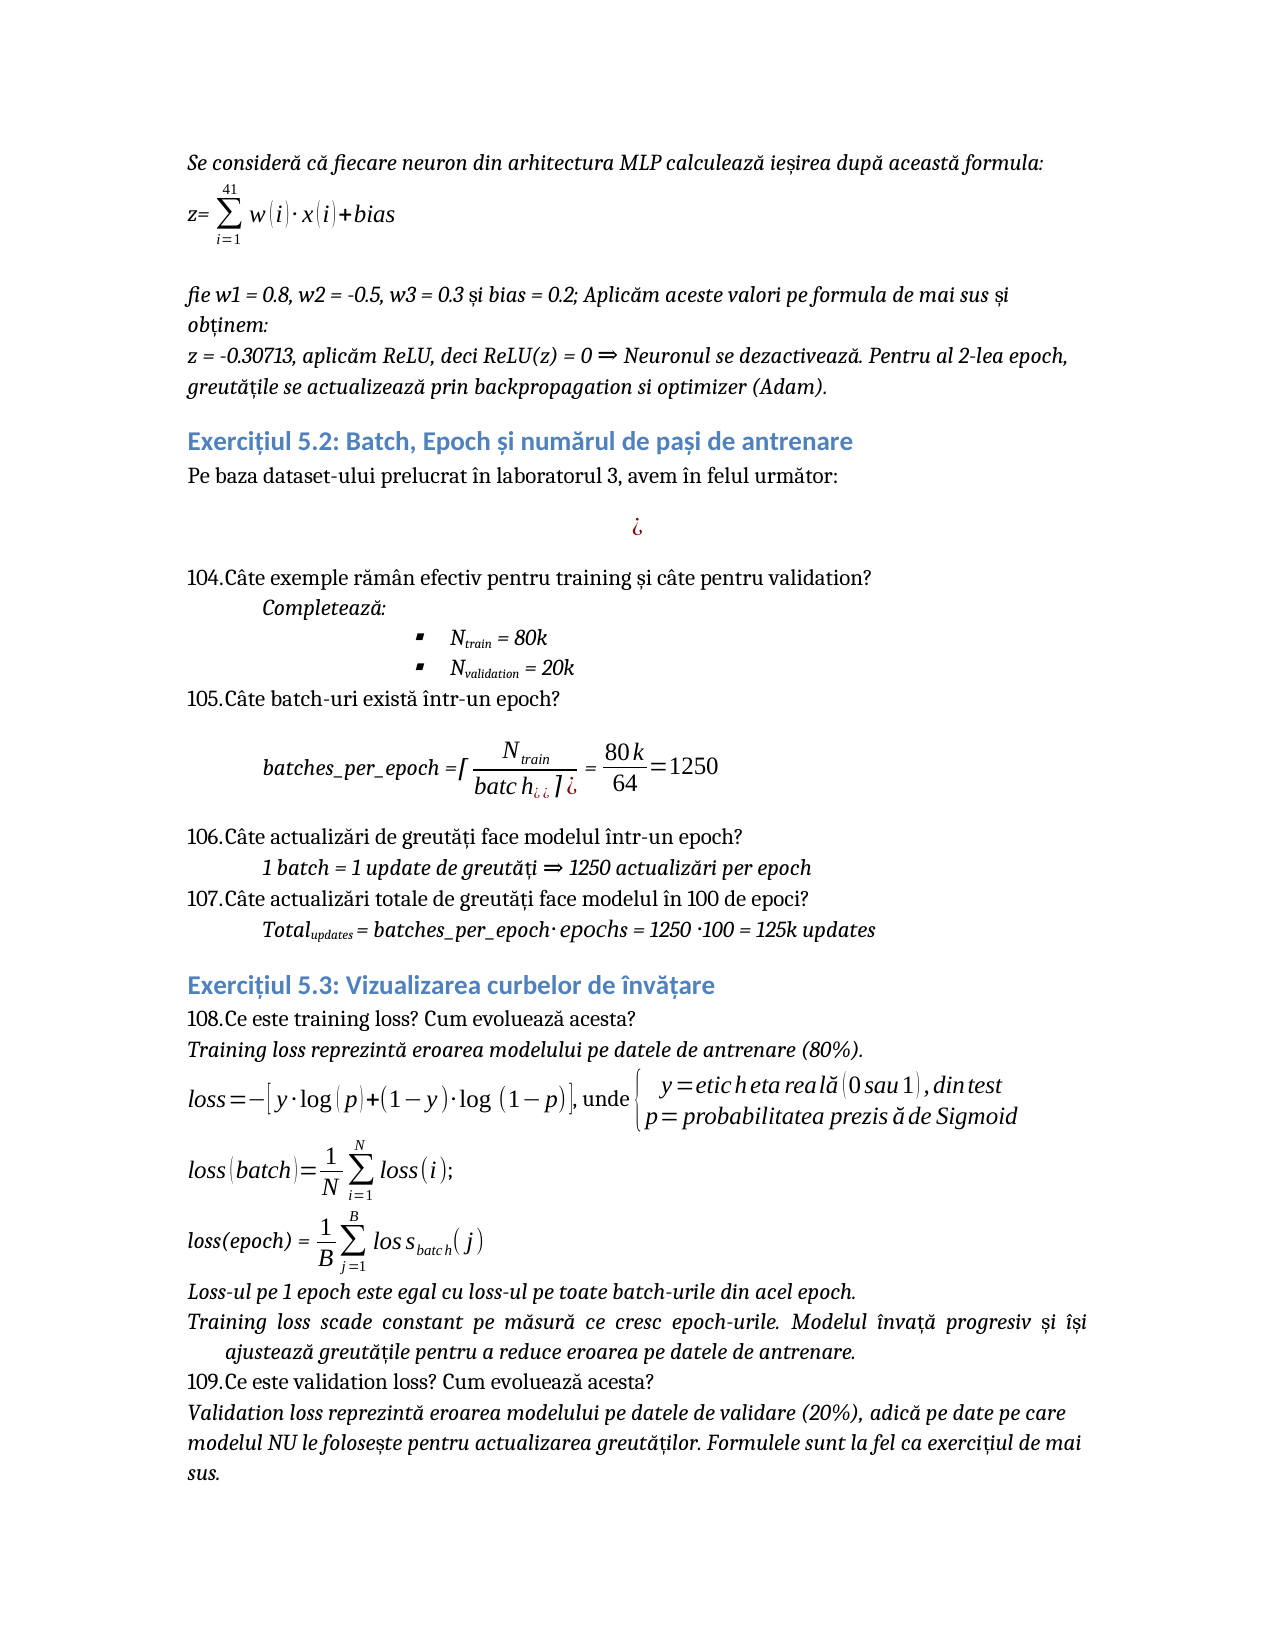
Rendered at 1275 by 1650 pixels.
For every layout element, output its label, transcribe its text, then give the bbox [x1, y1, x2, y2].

list Totalupdates = batches_per_epochs = 1250 100 = 125k updates [262, 916, 1087, 944]
list z= [187, 180, 1087, 247]
list Validation loss reprezintă eroarea modelului pe datele de validare (20%), adică pe date pe care modelul NU le folosește pentru actualizarea greutăților. Formulele sunt la fel ca exercițiul de mai sus. [187, 1399, 1087, 1486]
text batches_per_epoch = = [262, 736, 1087, 799]
list Se consideră că fiecare neuron din arhitectura MLP calculează ieșirea după această formula: [187, 150, 1087, 176]
list Câte actualizări de greutăți face modelul într-un epoch? [187, 824, 1087, 851]
list Training loss scade constant pe măsură ce cresc epoch-urile. Modelul învață progresiv și își ajustează greutățile pentru a reduce eroarea pe datele de antrenare. [187, 1309, 1087, 1365]
subtitle Exercițiul 5.2: Batch, Epoch și numărul de pași de antrenare [187, 424, 1087, 457]
list Ntrain = 80k [412, 625, 1087, 651]
list Câte batch-uri există într-un epoch? [187, 685, 1087, 712]
list 1 batch = 1 update de greutăți 1250 actualizări per epoch [262, 854, 1087, 882]
list Câte exemple rămân efectiv pentru training și câte pentru validation? [187, 564, 1087, 591]
list fie w1 = 0.8, w2 = -0.5, w3 = 0.3 și bias = 0.2; Aplicăm aceste valori pe formula de mai sus și obținem: [187, 282, 1087, 338]
list z = -0.30713, aplicăm ReLU, deci ReLU(z) = 0 Neuronul se dezactivează. Pentru al 2-lea epoch, greutățile se actualizează prin backpropagation si optimizer (Adam). [187, 342, 1087, 400]
list Câte actualizări totale de greutăți face modelul în 100 de epoci? [187, 886, 1087, 912]
list , unde ; [187, 1067, 1087, 1203]
list Completează: [225, 595, 1087, 621]
subtitle Exercițiul 5.3: Vizualizarea curbelor de învățare [187, 968, 1087, 1001]
list Training loss reprezintă eroarea modelului pe datele de antrenare (80%). [187, 1036, 1087, 1063]
text Pe baza dataset-ului prelucrat în laboratorul 3, avem în felul următor: [187, 462, 1087, 489]
list Nvalidation = 20k [412, 655, 1087, 681]
list Ce este training loss? Cum evoluează acesta? [187, 1006, 1087, 1033]
list Loss-ul pe 1 epoch este egal cu loss-ul pe toate batch-urile din acel epoch. [187, 1278, 1087, 1305]
list loss(epoch) = [187, 1207, 1087, 1274]
list Ce este validation loss? Cum evoluează acesta? [187, 1369, 1087, 1395]
